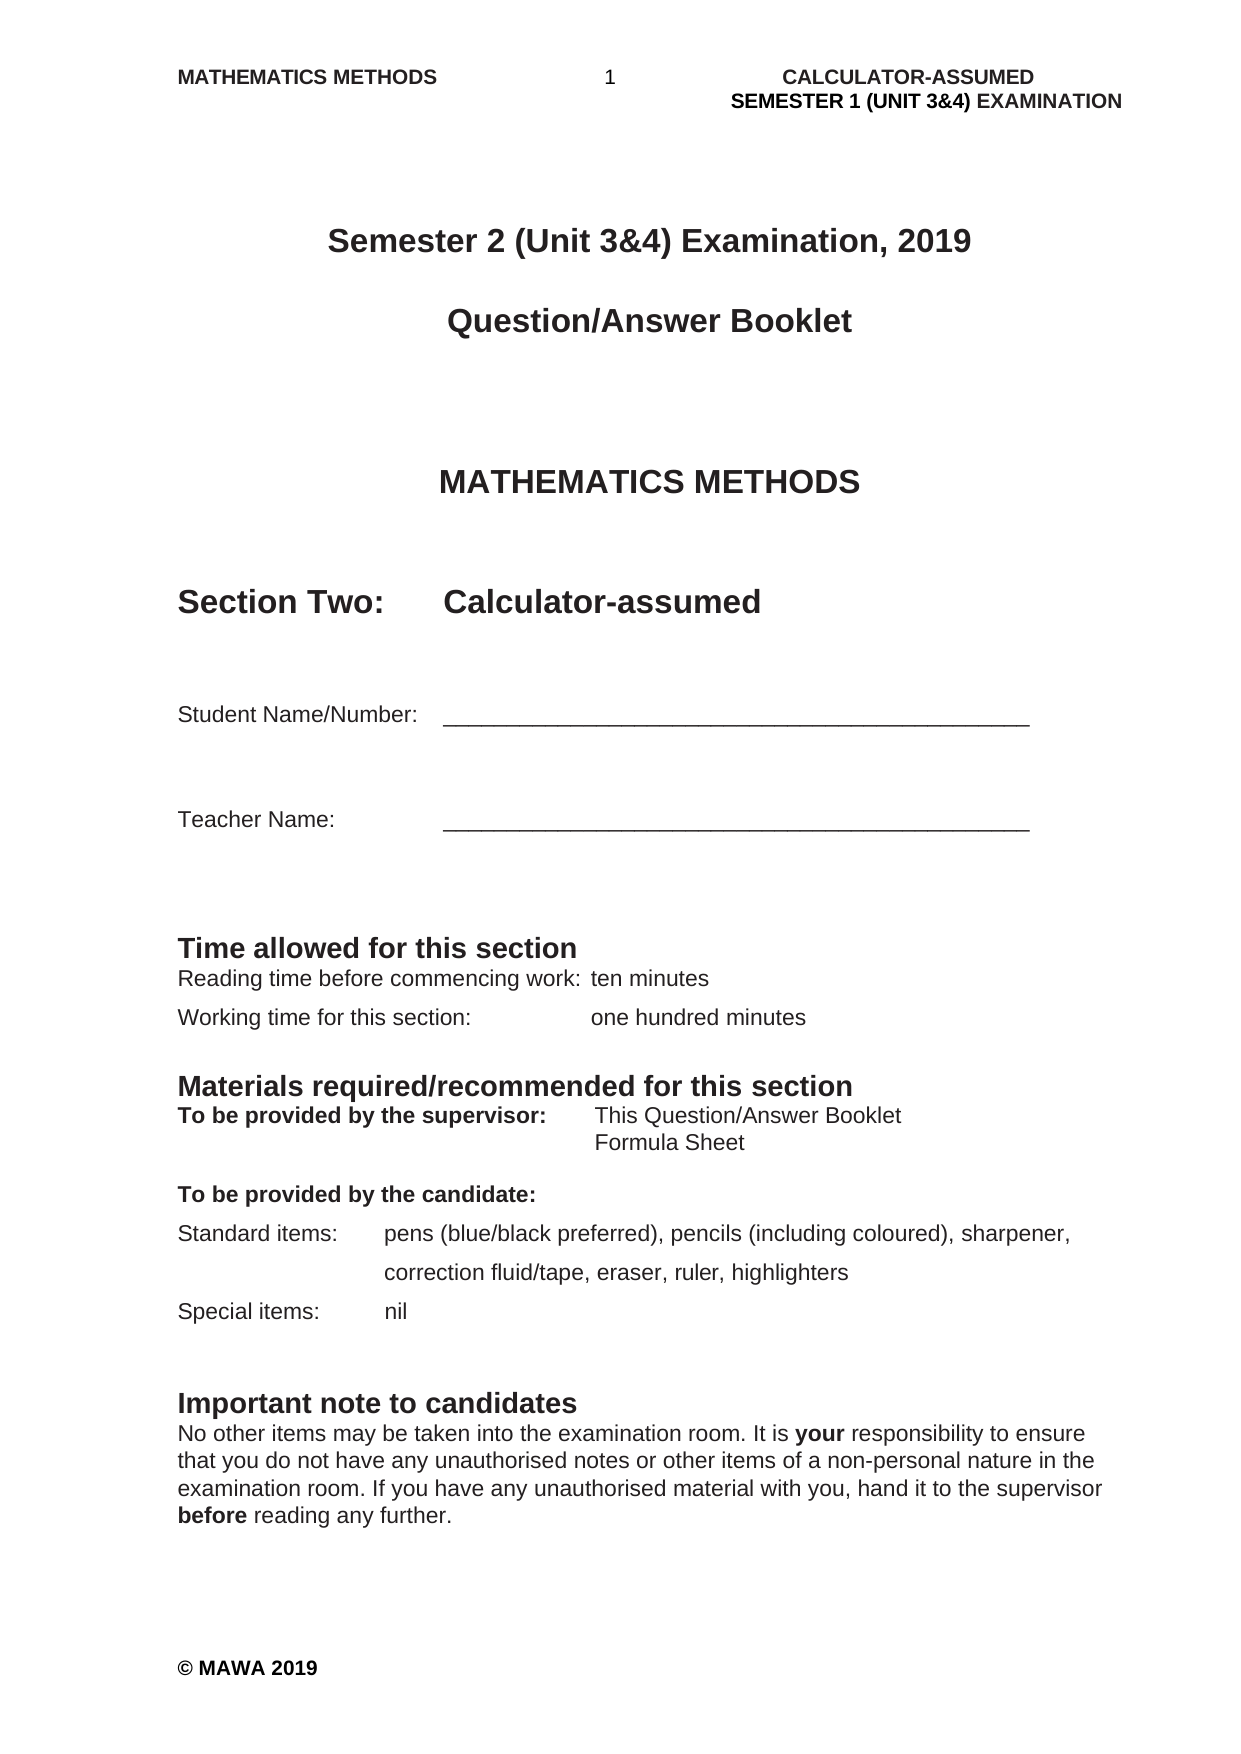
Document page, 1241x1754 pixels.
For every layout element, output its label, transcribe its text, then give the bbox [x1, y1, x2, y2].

text Materials required/recommended for this section [177, 1069, 1122, 1103]
text Semester 2 (Unit 3&4) Examination, 2019 [177, 221, 1122, 259]
text Section Two: Calculator-assumed [177, 582, 1122, 621]
text Time allowed for this section [177, 932, 1122, 965]
text Student Name/Number: ______________________________________________ [177, 701, 1122, 727]
text Standard items: pens (blue/black preferred), pencils (including coloured), sharpener, [177, 1220, 1122, 1246]
text No other items may be taken into the examination room. It is your responsibility to ensure that you do not have any unauthorised notes or other items of a non-personal nature in the examination room. If you have any unauthorised material with you, hand it to the supervisor before reading any further. [177, 1420, 1117, 1528]
text Question/Answer Booklet [177, 301, 1122, 340]
text Important note to candidates [177, 1387, 1122, 1420]
text correction fluid/tape, eraser, ruler, highlighters [177, 1259, 1122, 1285]
text Reading time before commencing work: ten minutes [177, 965, 1122, 992]
text Special items: nil [177, 1298, 1118, 1324]
text Working time for this section: one hundred minutes [177, 1004, 1122, 1031]
text To be provided by the supervisor: This Question/Answer Booklet [177, 1103, 1122, 1129]
text To be provided by the candidate: [177, 1181, 1122, 1208]
text Teacher Name: ______________________________________________ [177, 806, 1122, 832]
text Formula Sheet [177, 1129, 1122, 1155]
text MATHEMATICS METHODS [177, 462, 1122, 500]
